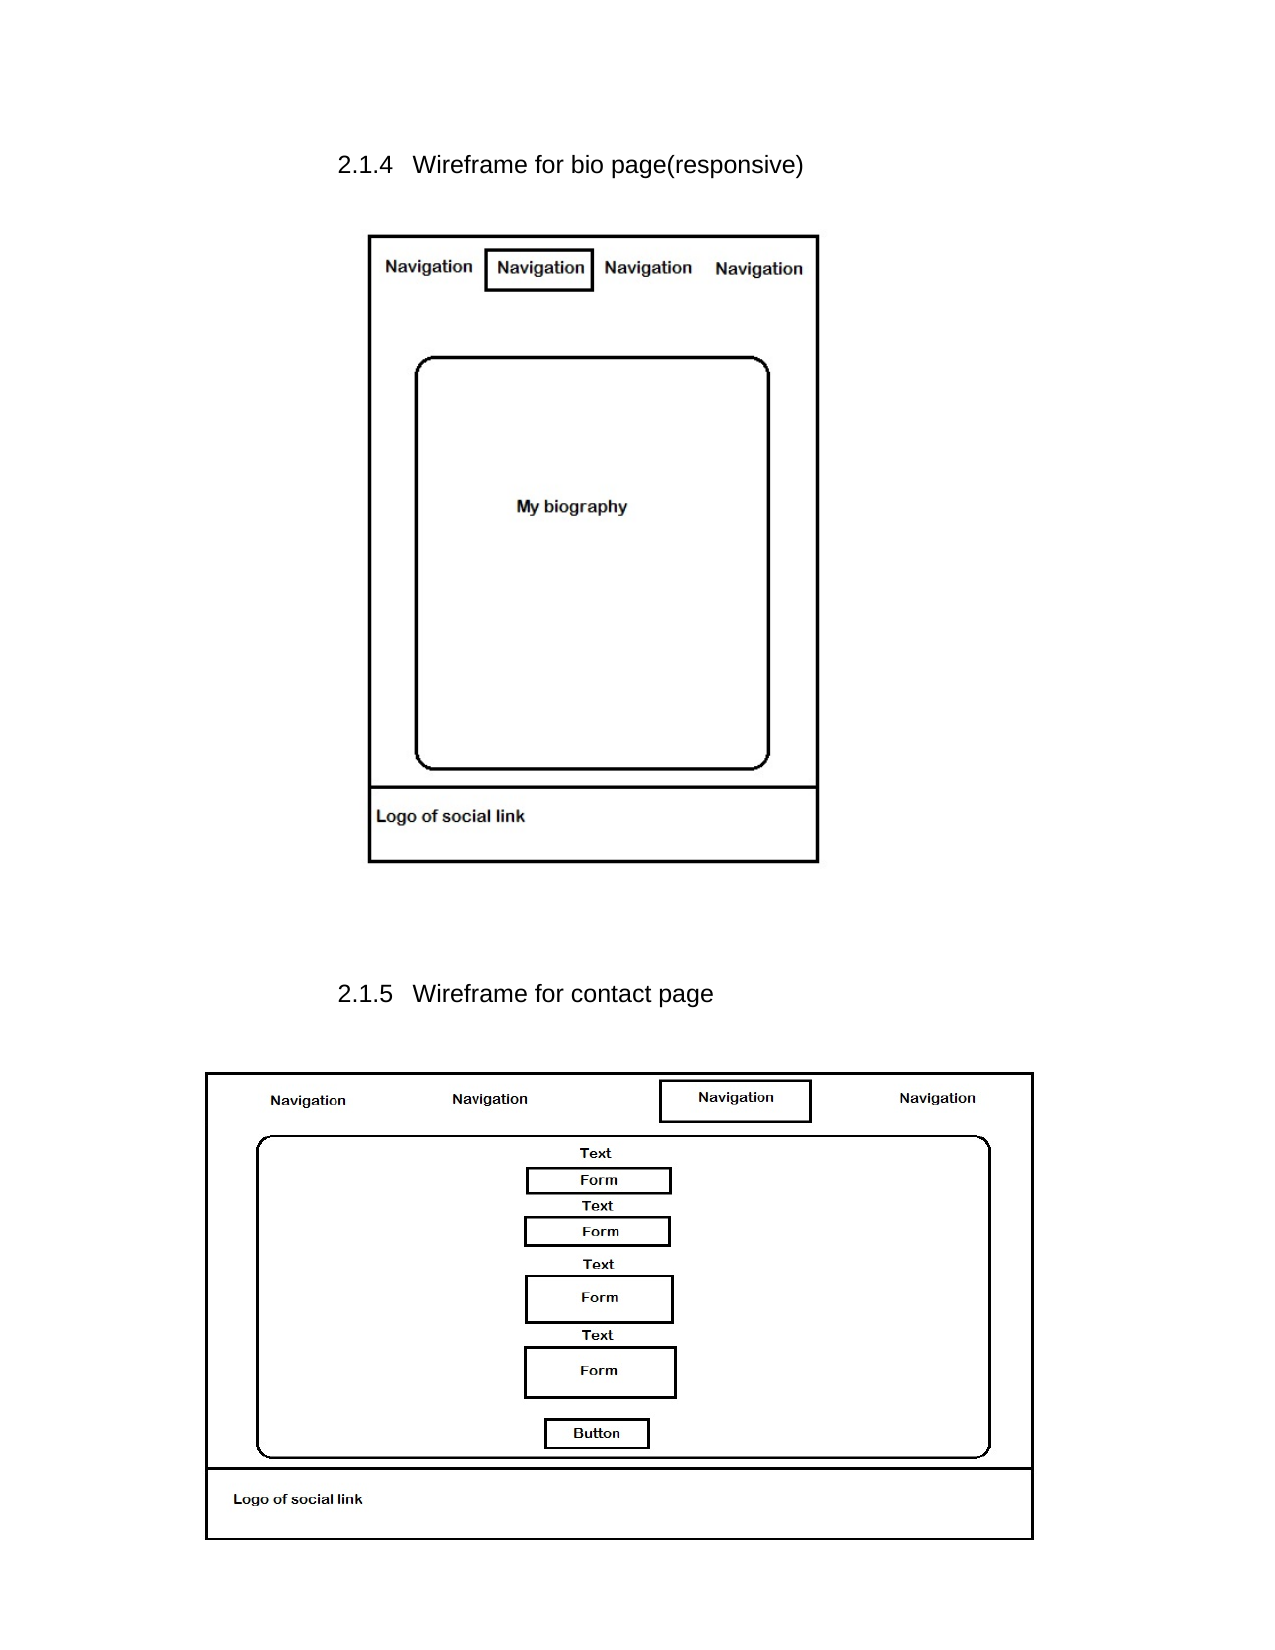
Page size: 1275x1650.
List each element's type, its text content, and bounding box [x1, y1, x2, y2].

picture [105, 229, 1080, 877]
list Wireframe for bio page(responsive) [337, 150, 1125, 179]
list Wireframe for contact page [337, 979, 1125, 1008]
picture [194, 1055, 1042, 1547]
